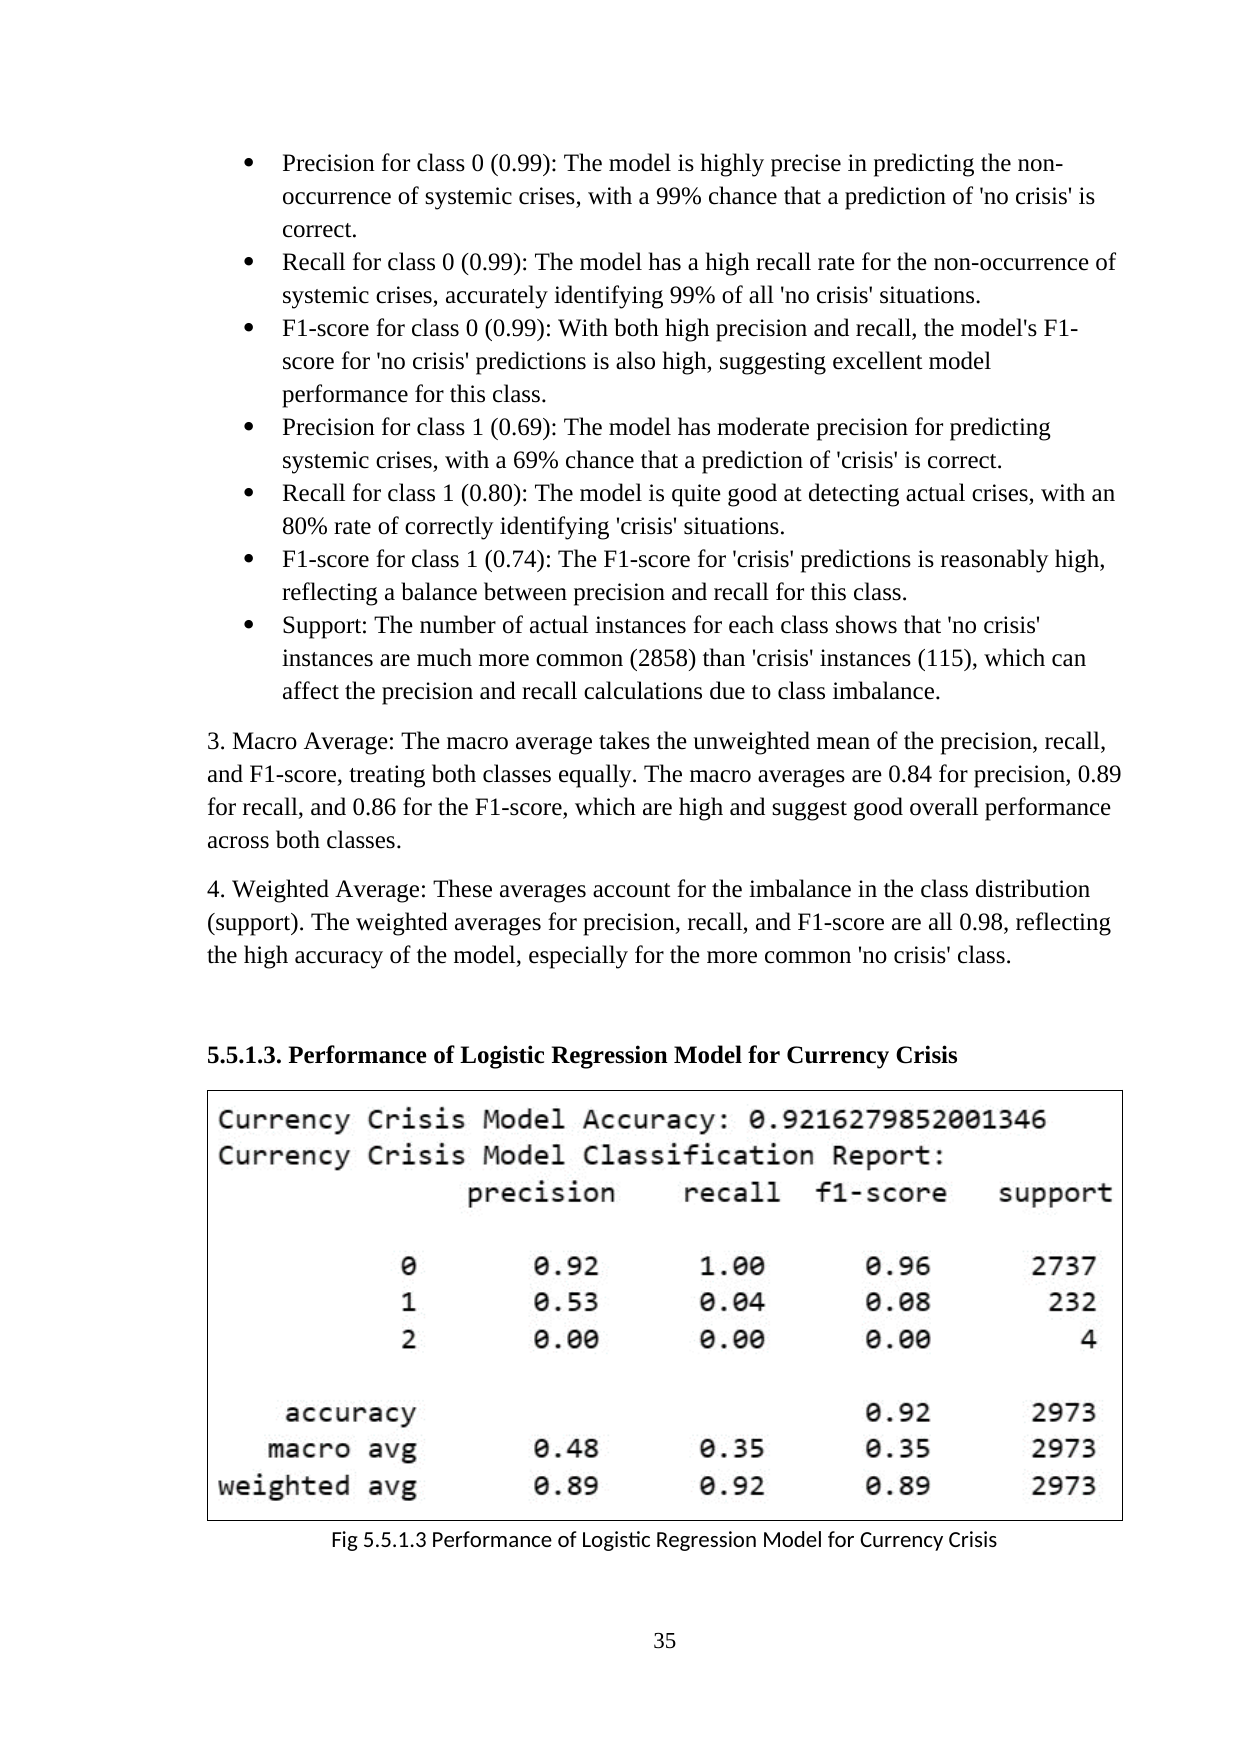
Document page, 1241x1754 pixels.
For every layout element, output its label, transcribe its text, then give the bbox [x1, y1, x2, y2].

picture [208, 1091, 1122, 1520]
list F1-score for class 0 (0.99): With both high precision and recall, the model's F1-score for 'no crisis' predictions is also high, suggesting excellent model performance for this class. [244, 313, 1122, 408]
list Precision for class 1 (0.69): The model has moderate precision for predicting systemic crises, with a 69% chance that a prediction of 'crisis' is correct. [244, 412, 1122, 474]
text 5.5.1.3. Performance of Logistic Regression Model for Currency Crisis [207, 1040, 1122, 1069]
list Support: The number of actual instances for each class shows that 'no crisis' instances are much more common (2858) than 'crisis' instances (115), which can affect the precision and recall calculations due to class imbalance. [244, 610, 1122, 705]
list Precision for class 0 (0.99): The model is highly precise in predicting the non-occurrence of systemic crises, with a 99% chance that a prediction of 'no crisis' is correct. [244, 148, 1122, 242]
text Fig 5.5.1.3 Performance of Logistic Regression Model for Currency Crisis [207, 1521, 1122, 1553]
text 3. Macro Average: The macro average takes the unweighted mean of the precision, recall, and F1-score, treating both classes equally. The macro averages are 0.84 for precision, 0.89 for recall, and 0.86 for the F1-score, which are high and suggest good overall performance across both classes. [207, 726, 1122, 853]
text 4. Weighted Average: These averages account for the imbalance in the class distribution (support). The weighted averages for precision, recall, and F1-score are all 0.98, reflecting the high accuracy of the model, especially for the more common 'no crisis' class. [207, 874, 1122, 969]
list Recall for class 1 (0.80): The model is quite good at detecting actual crises, with an 80% rate of correctly identifying 'crisis' situations. [244, 478, 1122, 540]
list Recall for class 0 (0.99): The model has a high recall rate for the non-occurrence of systemic crises, accurately identifying 99% of all 'no crisis' situations. [244, 247, 1122, 308]
list F1-score for class 1 (0.74): The F1-score for 'crisis' predictions is reasonably high, reflecting a balance between precision and recall for this class. [244, 544, 1122, 606]
